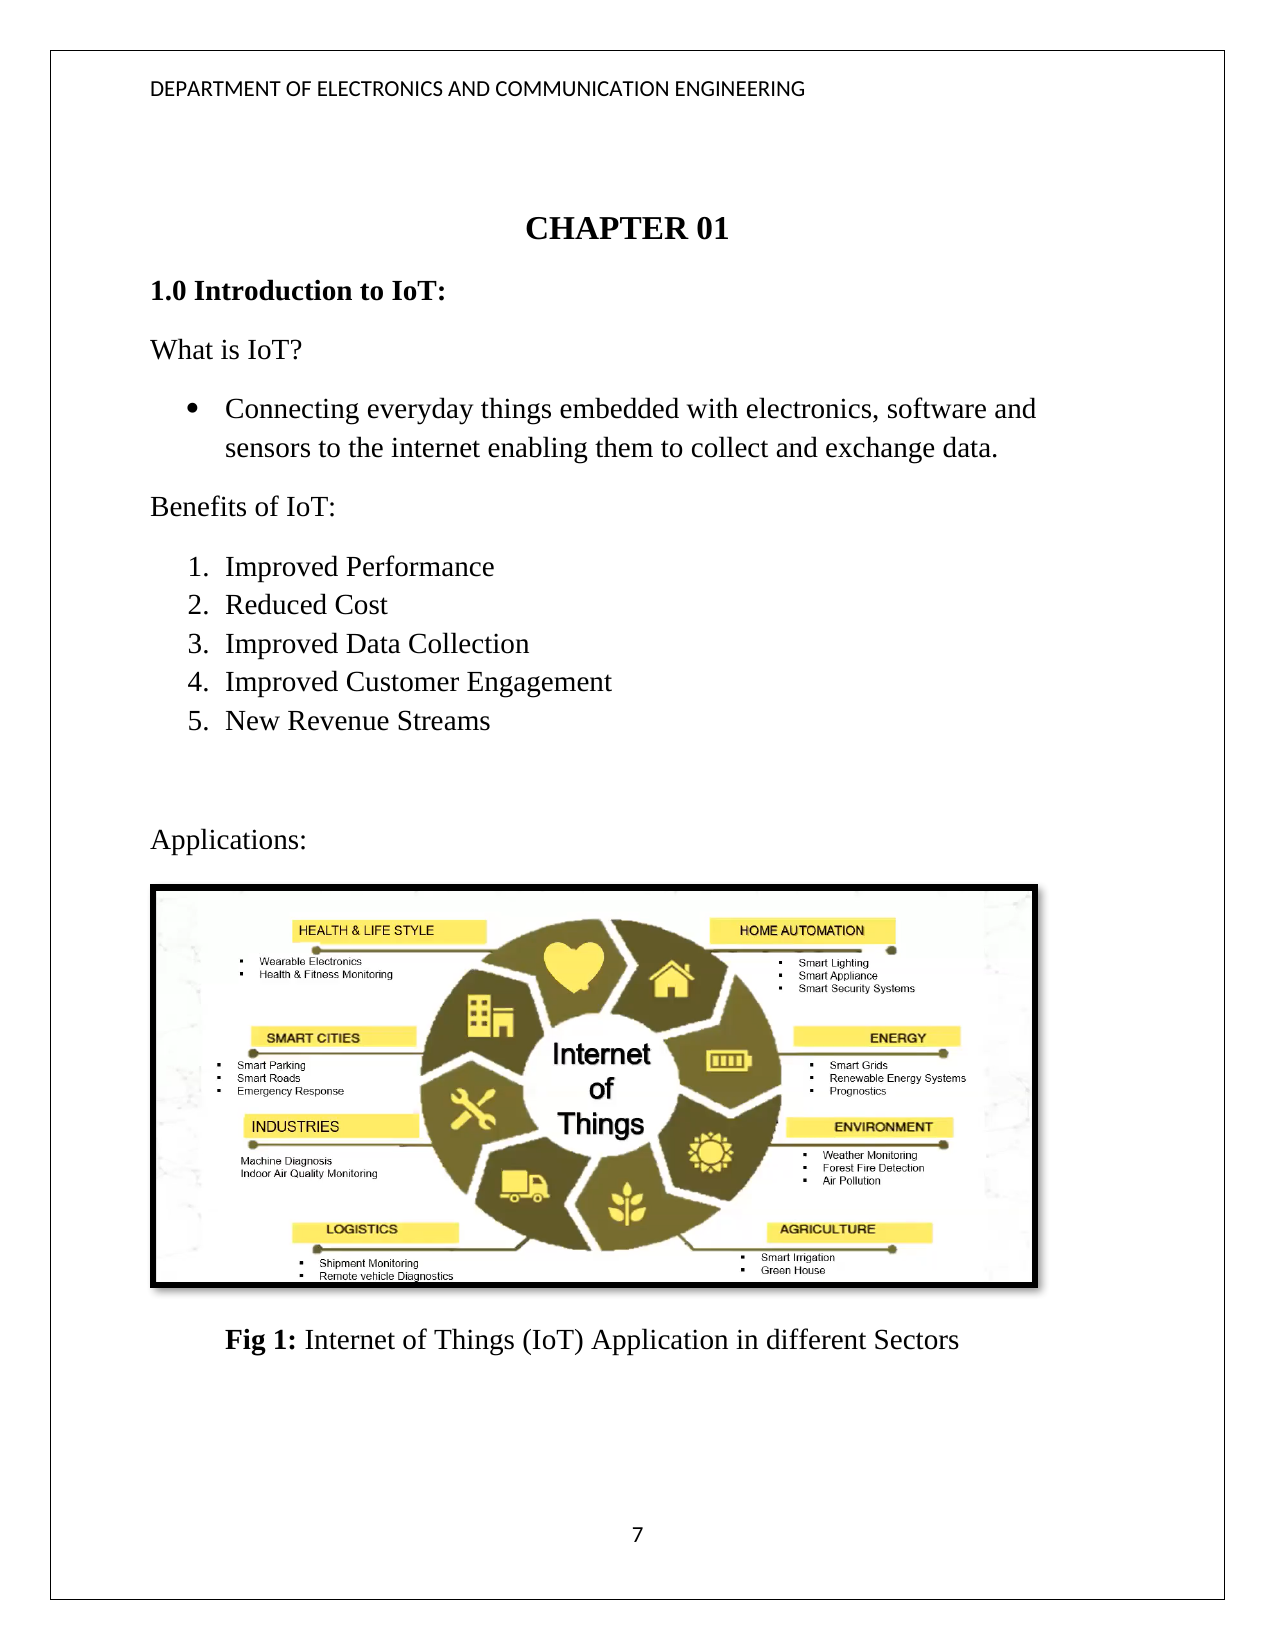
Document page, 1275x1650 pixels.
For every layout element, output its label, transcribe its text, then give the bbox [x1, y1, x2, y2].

text Benefits of IoT: [150, 489, 1125, 523]
list Reduced Cost [187, 587, 1125, 621]
list New Revenue Streams [187, 703, 1125, 737]
list Improved Data Collection [187, 626, 1125, 659]
text Fig 1: Internet of Things (IoT) Application in different Sectors [150, 1322, 1125, 1356]
list Improved Performance [187, 549, 1125, 582]
text CHAPTER 01 [450, 208, 1125, 246]
text What is IoT? [150, 332, 1125, 366]
text 1.0 Introduction to IoT: [150, 273, 1125, 306]
list Connecting everyday things embedded with electronics, software and sensors to the internet enabling them to collect and exchange data. [187, 392, 1125, 464]
list Improved Customer Engagement [187, 664, 1125, 698]
picture [156, 891, 1032, 1282]
text Applications: [150, 822, 1125, 855]
